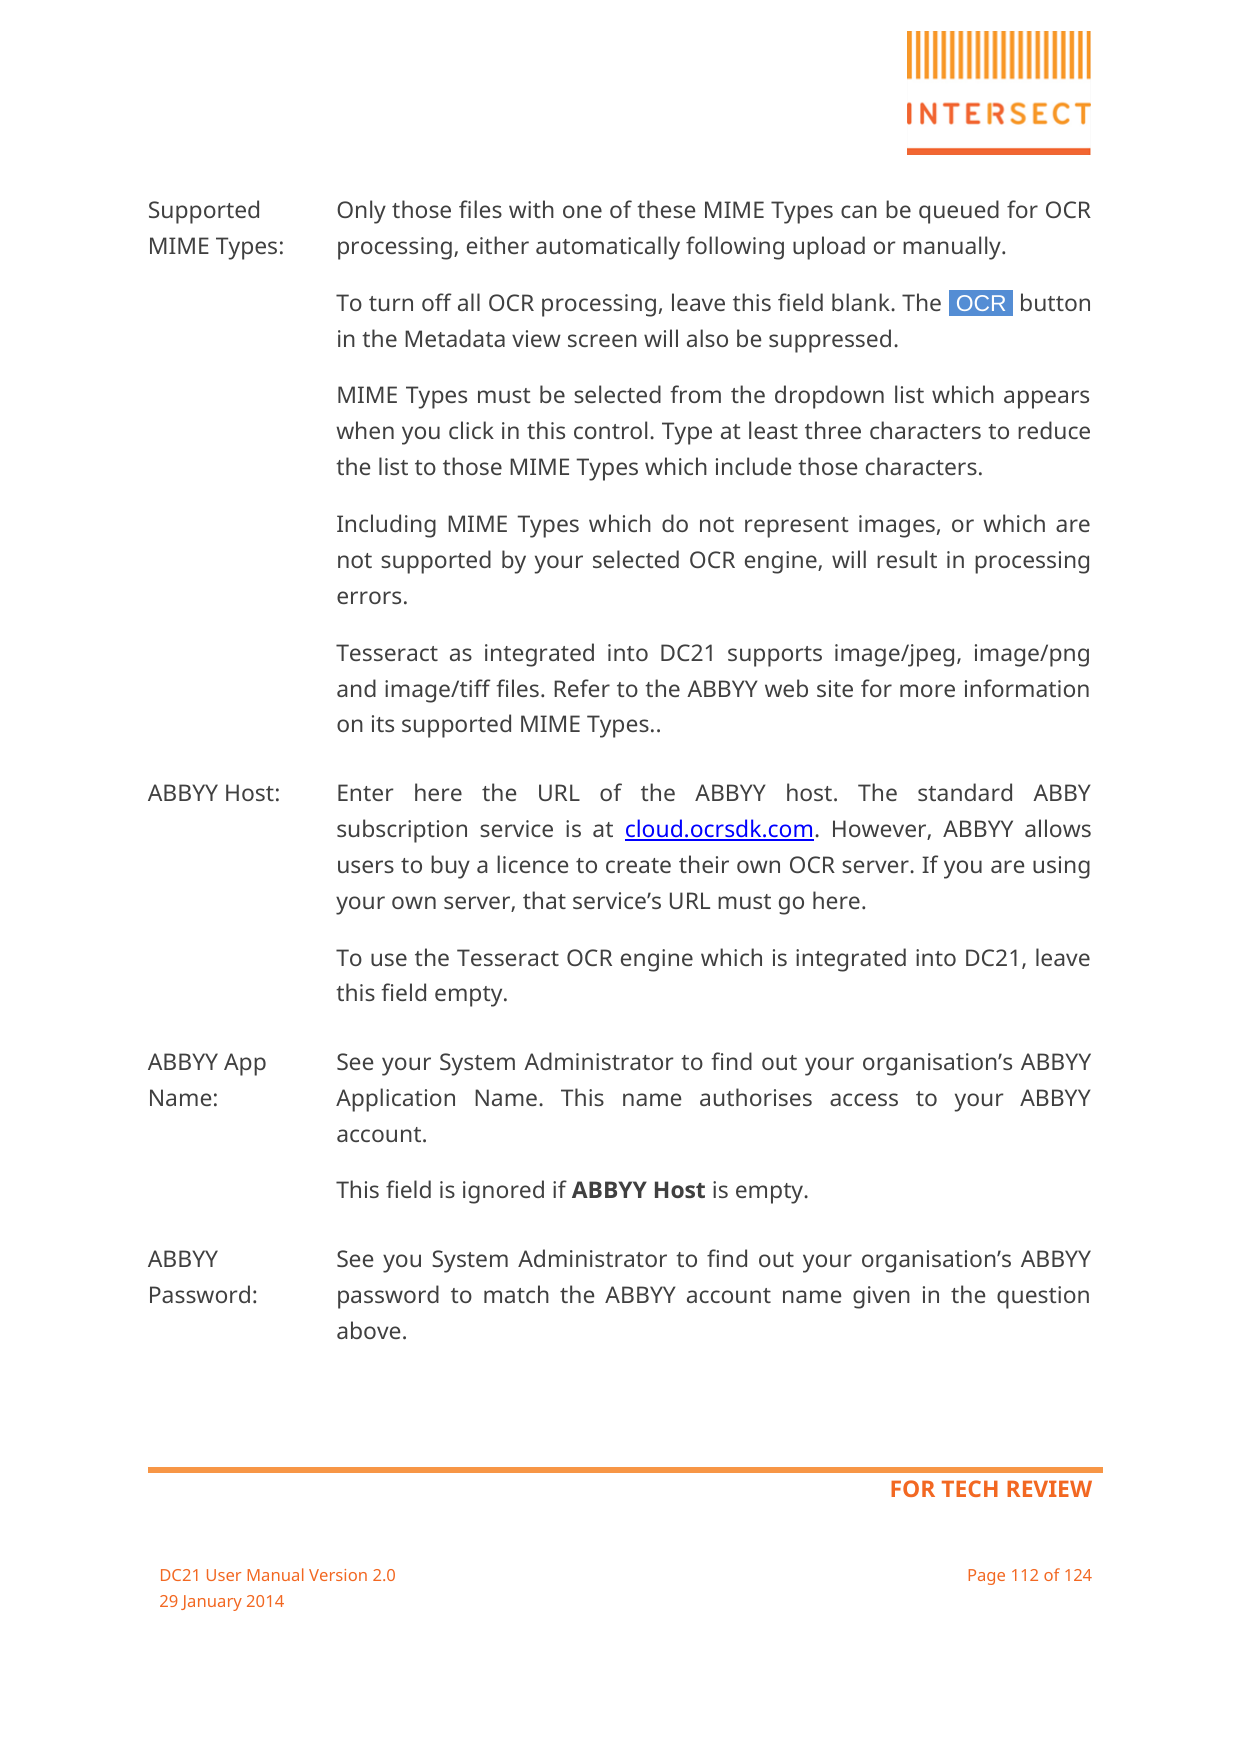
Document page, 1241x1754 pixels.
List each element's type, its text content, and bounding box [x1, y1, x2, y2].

table_cell Enter here the URL of the ABBYY host. The standard ABBY subscription service is at cloud.ocrsdk.com. However, ABBYY allows users to buy a licence to create their own OCR server. If you are using your own server, that service’s URL must go here. To use the Tesseract OCR engine which is integrated into DC21, leave this field empty. [325, 764, 1103, 1033]
table_cell ABBYY Password: [136, 1230, 325, 1371]
table_cell See your System Administrator to find out your organisation’s ABBYY Application Name. This name authorises access to your ABBYY account. This field is ignored if ABBYY Host is empty. [325, 1033, 1103, 1230]
table_cell ABBYY Host: [136, 764, 325, 1033]
table_cell OCR Supported MIME Types: [136, 181, 325, 764]
table_cell ABBYY App Name: [136, 1033, 325, 1230]
picture [905, 29, 1093, 157]
